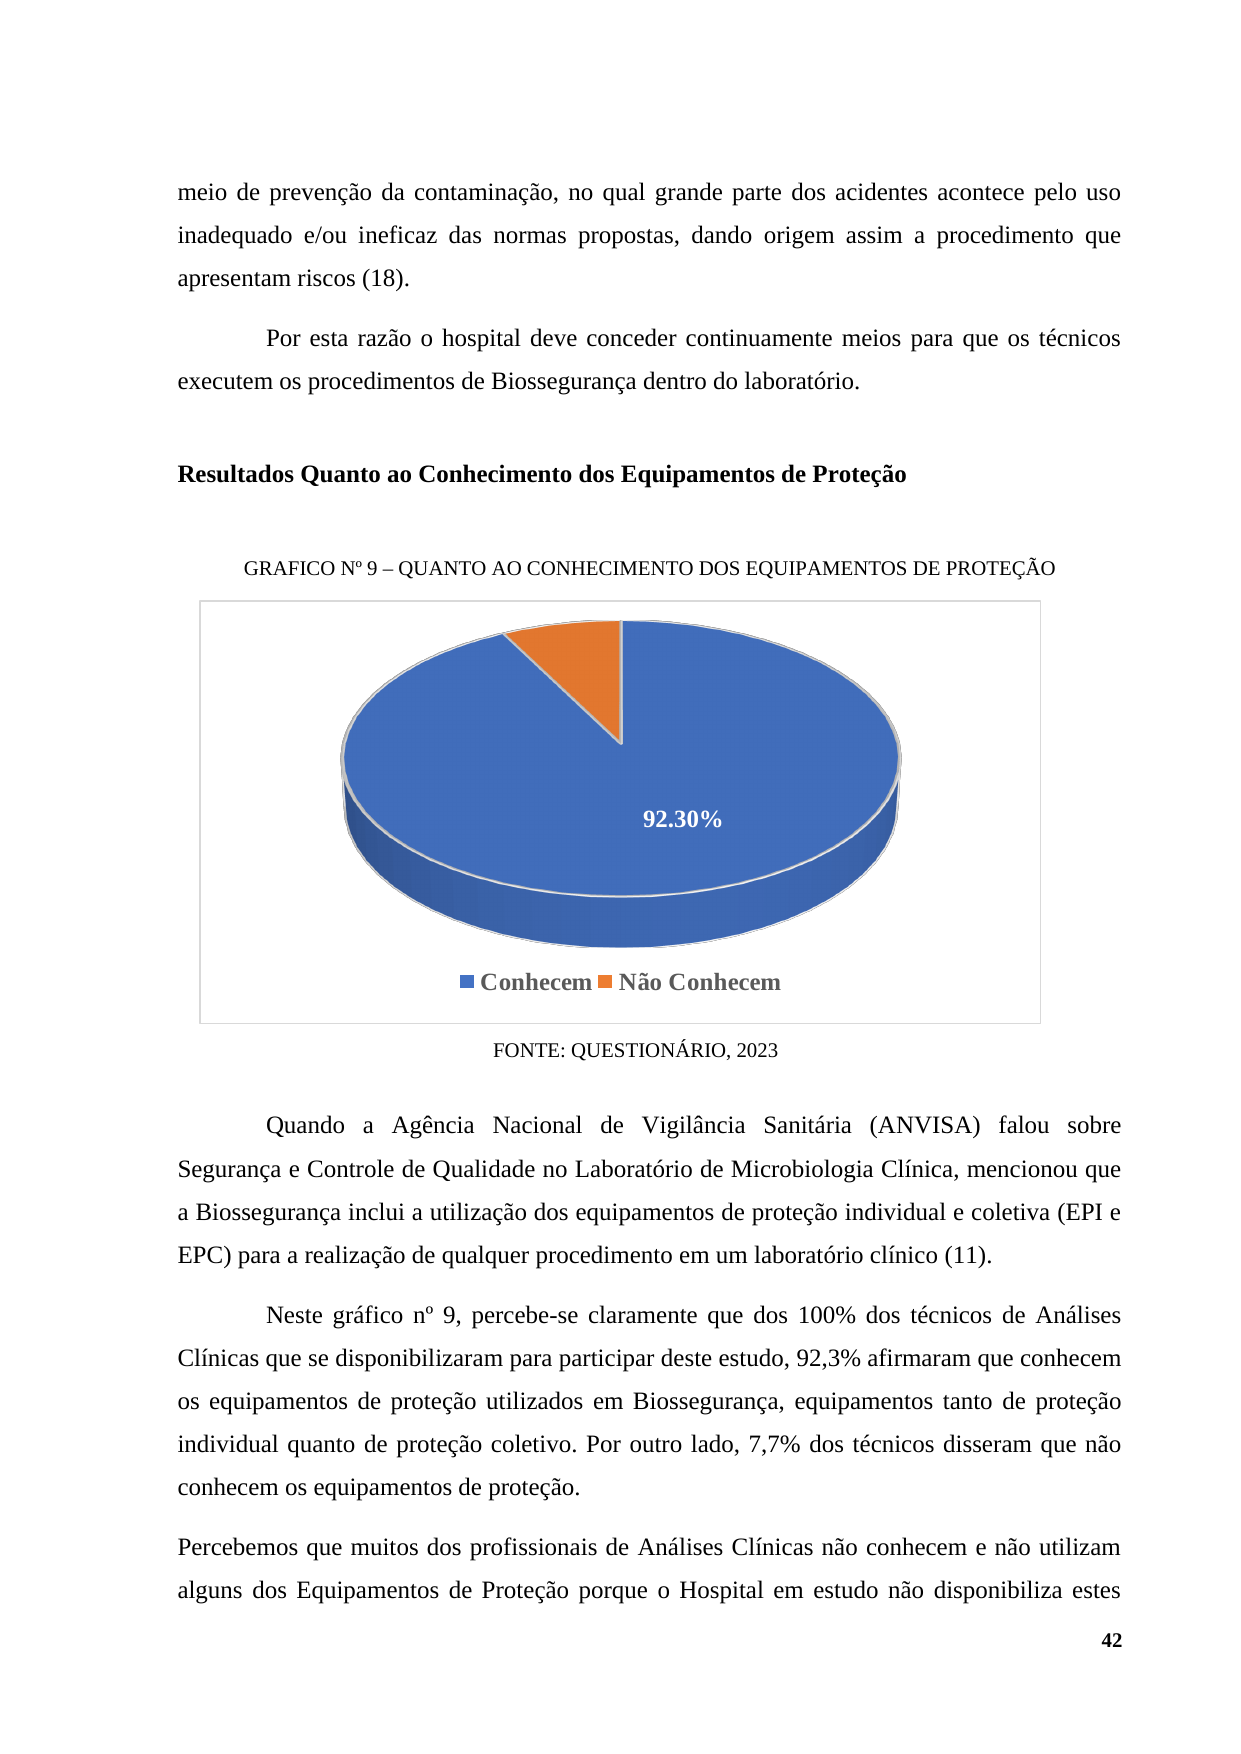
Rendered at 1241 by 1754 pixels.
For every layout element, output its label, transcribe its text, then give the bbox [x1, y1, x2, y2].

subtitle Resultados Quanto ao Conhecimento dos Equipamentos de Proteção [177, 459, 1122, 488]
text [177, 177, 1122, 292]
text Por esta razão o hospital deve conceder continuamente meios para que os técnicos executem os procedimentos de Biossegurança dentro do laboratório. [177, 323, 1122, 395]
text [177, 1532, 1122, 1604]
text Neste gráfico nº 9, percebe-se claramente que dos 100% dos técnicos de Análises Clínicas que se disponibilizaram para participar deste estudo, 92,3% afirmaram que conhecem os equipamentos de proteção utilizados em Biossegurança, equipamentos tanto de proteção individual quanto de proteção coletivo. Por outro lado, 7,7% dos técnicos disseram que não conhecem os equipamentos de proteção. [177, 1300, 1122, 1501]
text GRAFICO Nº 9 – QUANTO AO CONHECIMENTO DOS EQUIPAMENTOS DE PROTEÇÃO [177, 556, 1122, 580]
text Quando a Agência Nacional de Vigilância Sanitária (ANVISA) falou sobre Segurança e Controle de Qualidade no Laboratório de Microbiologia Clínica, mencionou que a Biossegurança inclui a utilização dos equipamentos de proteção individual e coletiva (EPI e EPC) para a realização de qualquer procedimento em um laboratório clínico. [177, 1111, 1122, 1269]
